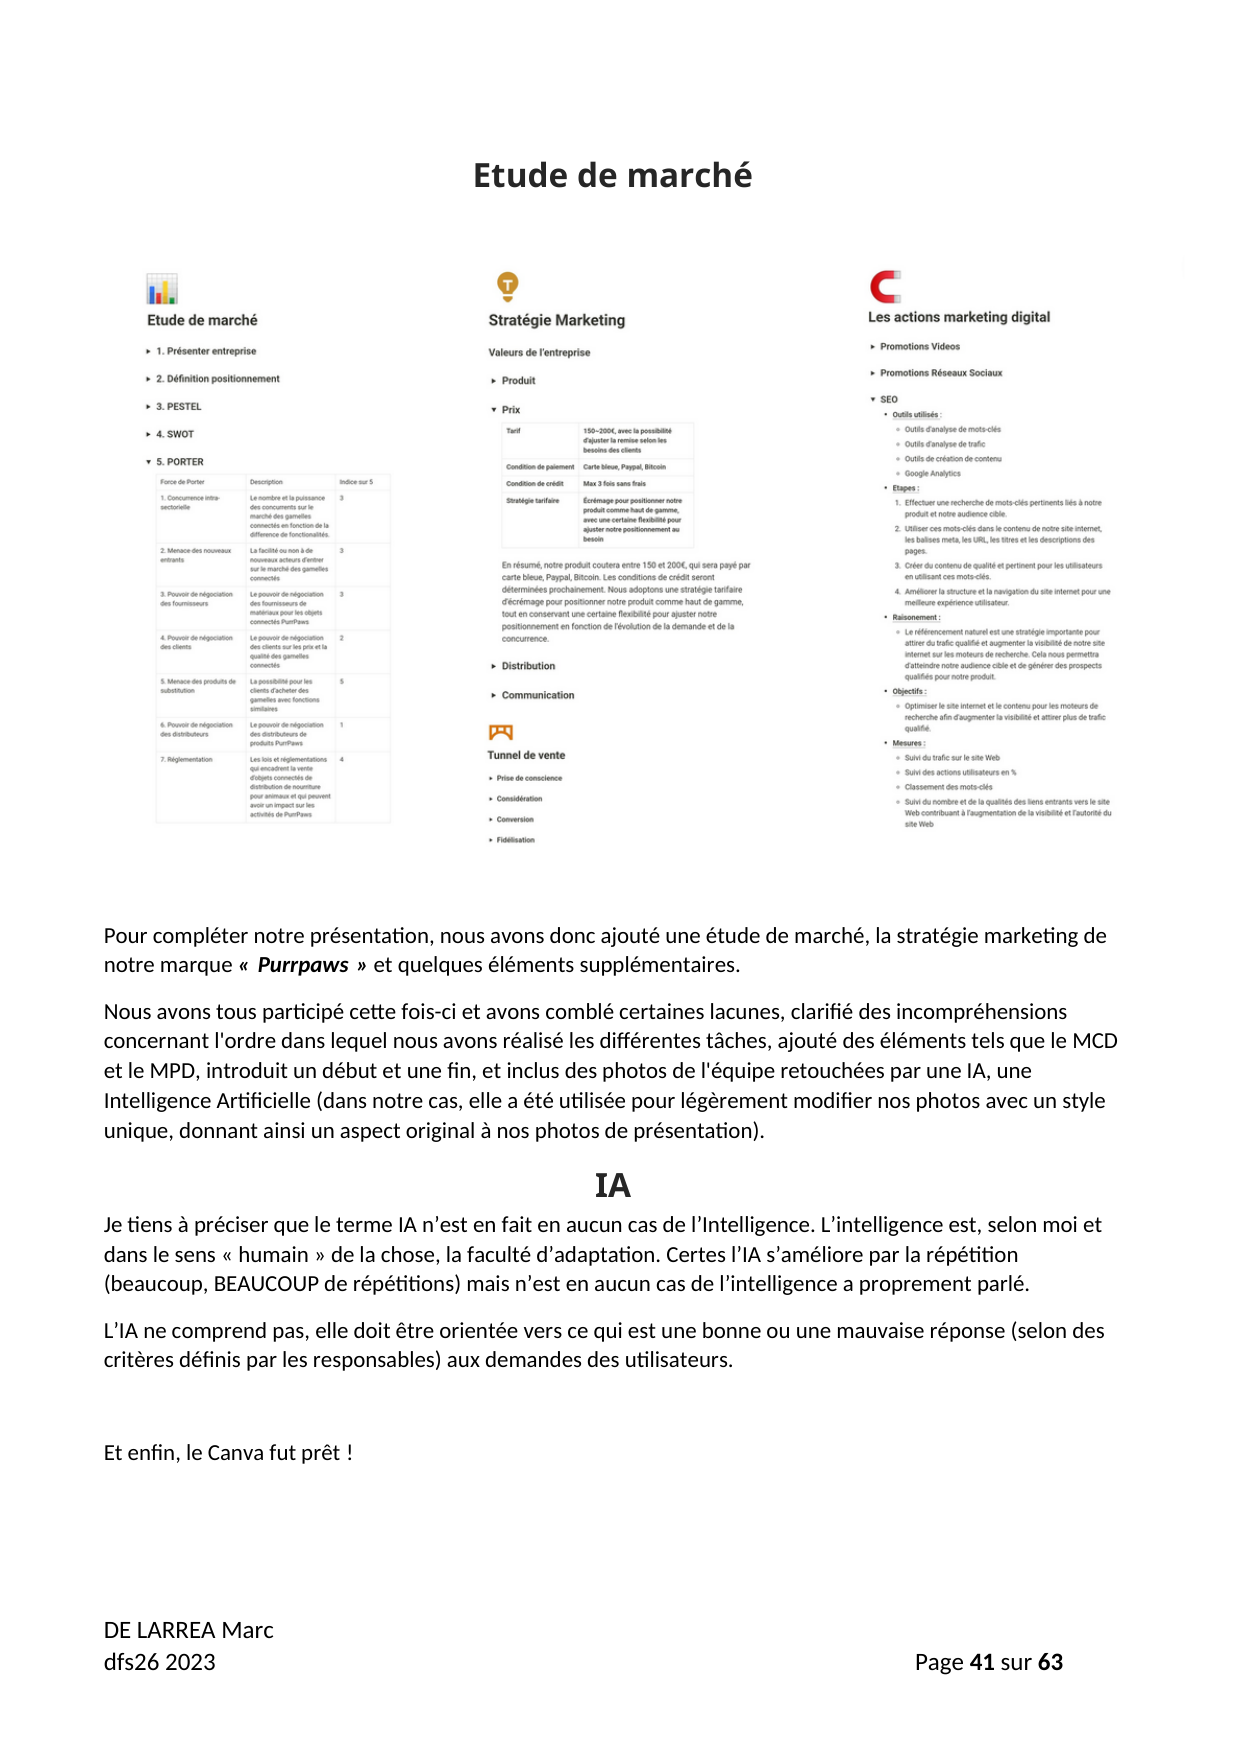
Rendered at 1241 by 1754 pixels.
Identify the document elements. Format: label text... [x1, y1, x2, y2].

picture [103, 248, 1185, 854]
text Et enfin, le Canva fut prêt ! [103, 1438, 1122, 1466]
text Pour compléter notre présentation, nous avons donc ajouté une étude de marché, la stratégie marketing de notre marque « Purrpaws » et quelques éléments supplémentaires. [103, 921, 1122, 979]
subtitle IA [103, 1162, 1122, 1207]
text Je tiens à préciser que le terme IA n’est en fait en aucun cas de l’Intelligence. L’intelligence est, selon moi et dans le sens « humain » de la chose, la faculté d’adaptation. Certes l’IA s’améliore par la répétition (beaucoup, BEAUCOUP de répétitions) mais n’est en aucun cas de l’intelligence a proprement parlé. [103, 1210, 1122, 1298]
subtitle Etude de marché [103, 152, 1122, 197]
text Nous avons tous participé cette fois-ci et avons comblé certaines lacunes, clarifié des incompréhensions concernant l'ordre dans lequel nous avons réalisé les différentes tâches, ajouté des éléments tels que le MCD et le MPD, introduit un début et une fin, et inclus des photos de l'équipe retouchées par une IA, une Intelligence Artificielle (dans notre cas, elle a été utilisée pour légèrement modifier nos photos avec un style unique, donnant ainsi un aspect original à nos photos de présentation). [103, 997, 1122, 1144]
text L’IA ne comprend pas, elle doit être orientée vers ce qui est une bonne ou une mauvaise réponse (selon des critères définis par les responsables) aux demandes des utilisateurs. [103, 1316, 1122, 1374]
